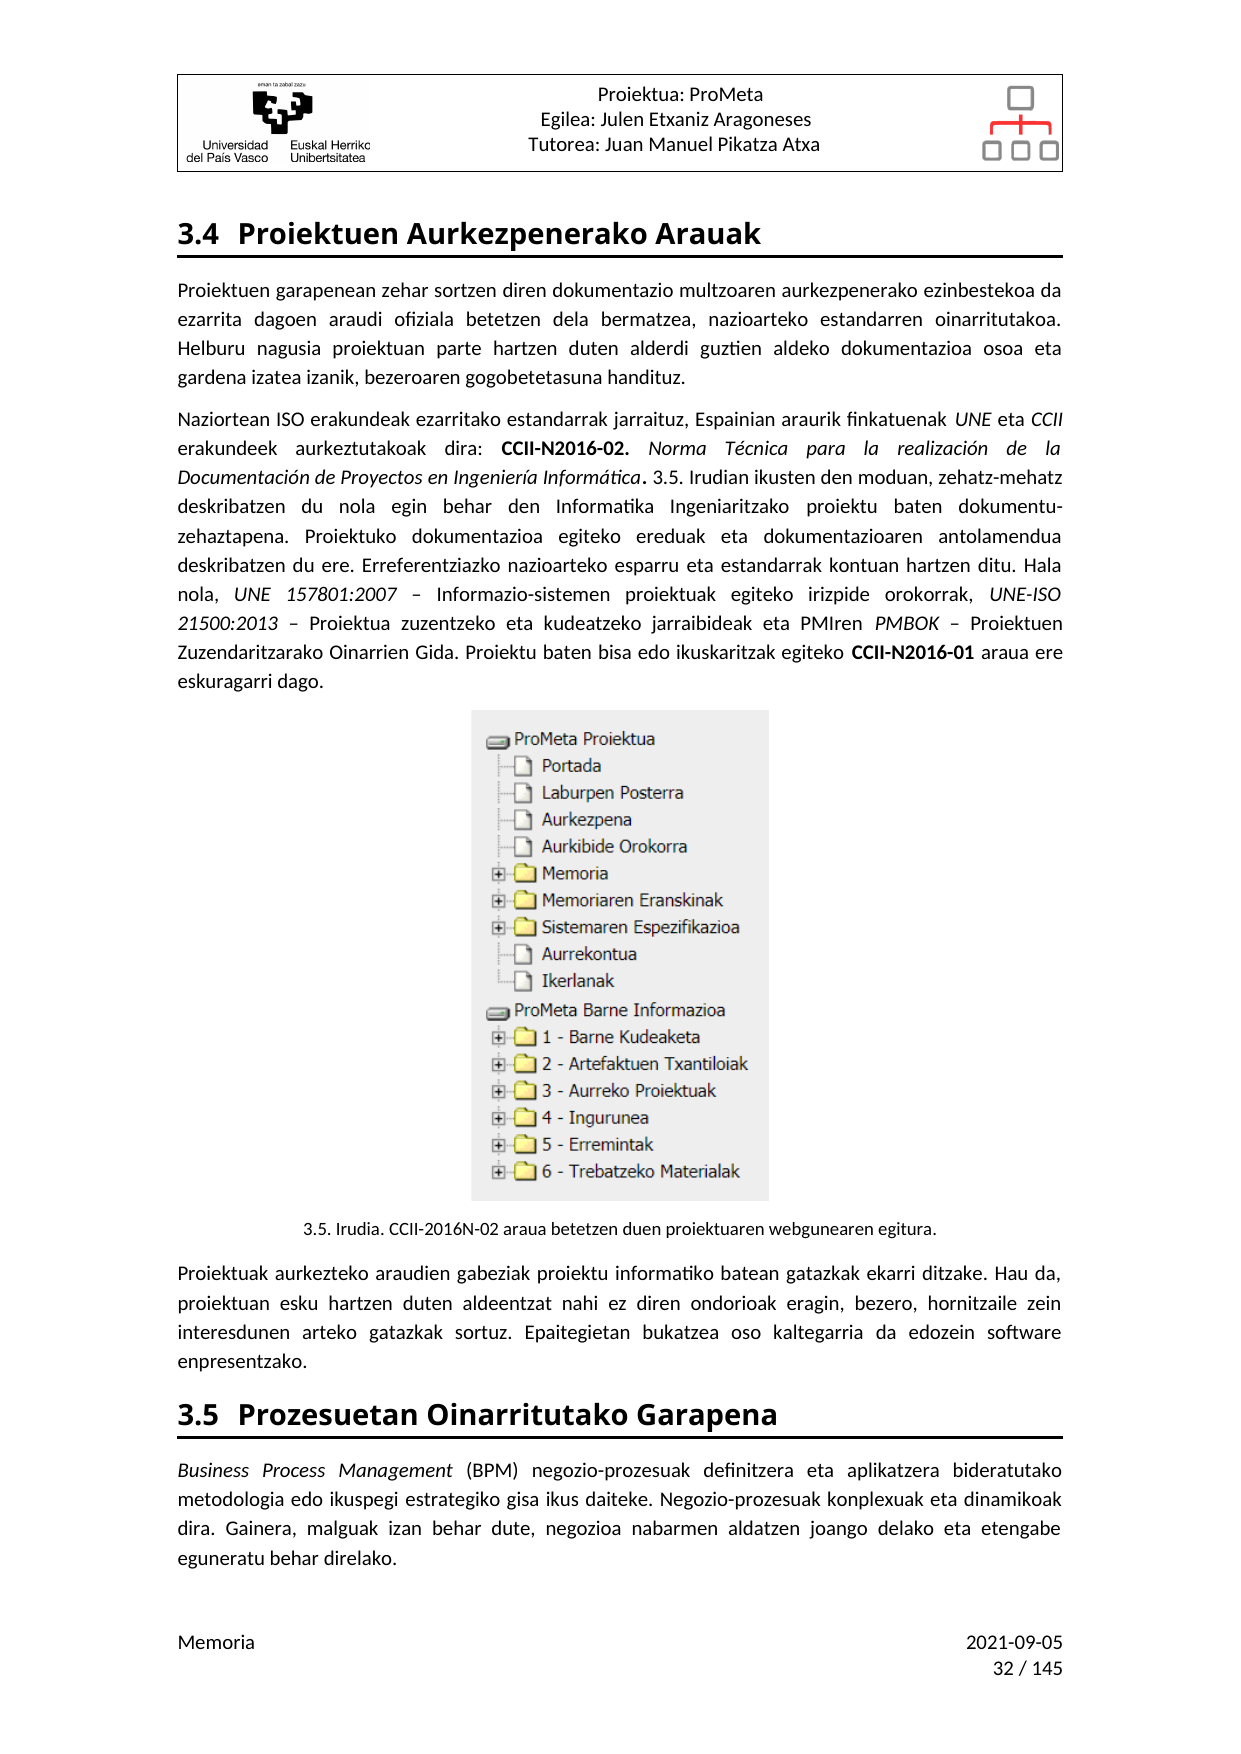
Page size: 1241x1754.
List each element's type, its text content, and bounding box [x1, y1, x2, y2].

text Proiektuak aurkezteko araudien gabeziak proiektu informatiko batean gatazkak ekarri ditzake. Hau da, proiektuan esku hartzen duten aldeentzat nahi ez diren ondorioak eragin, bezero, hornitzaile zein interesdunen arteko gatazkak sortuz. Epaitegietan bukatzea oso kaltegarria da edozein software enpresentzako. [177, 1261, 1063, 1373]
text Business Process Management (BPM) negozio-prozesuak definitzera eta aplikatzera bideratutako metodologia edo ikuspegi estrategiko gisa ikus daiteke. Negozio-prozesuak konplexuak eta dinamikoak dira. Gainera, malguak izan behar dute, negozioa nabarmen aldatzen joango delako eta etengabe eguneratu behar direlako. [177, 1457, 1063, 1570]
picture [978, 80, 1060, 162]
picture [182, 81, 370, 162]
picture [471, 710, 769, 1201]
text Proiektuen garapenean zehar sortzen diren dokumentazio multzoaren aurkezpenerako ezinbestekoa da ezarrita dagoen araudi ofiziala betetzen dela bermatzea, nazioarteko estandarren oinarritutakoa. Helburu nagusia proiektuan parte hartzen duten alderdi guztien aldeko dokumentazioa osoa eta gardena izatea izanik, bezeroaren gogobetetasuna handituz. [177, 277, 1063, 390]
subtitle Prozesuetan Oinarritutako Garapena [177, 1394, 1063, 1436]
subtitle Proiektuen Aurkezpenerako Arauak [177, 214, 1063, 255]
